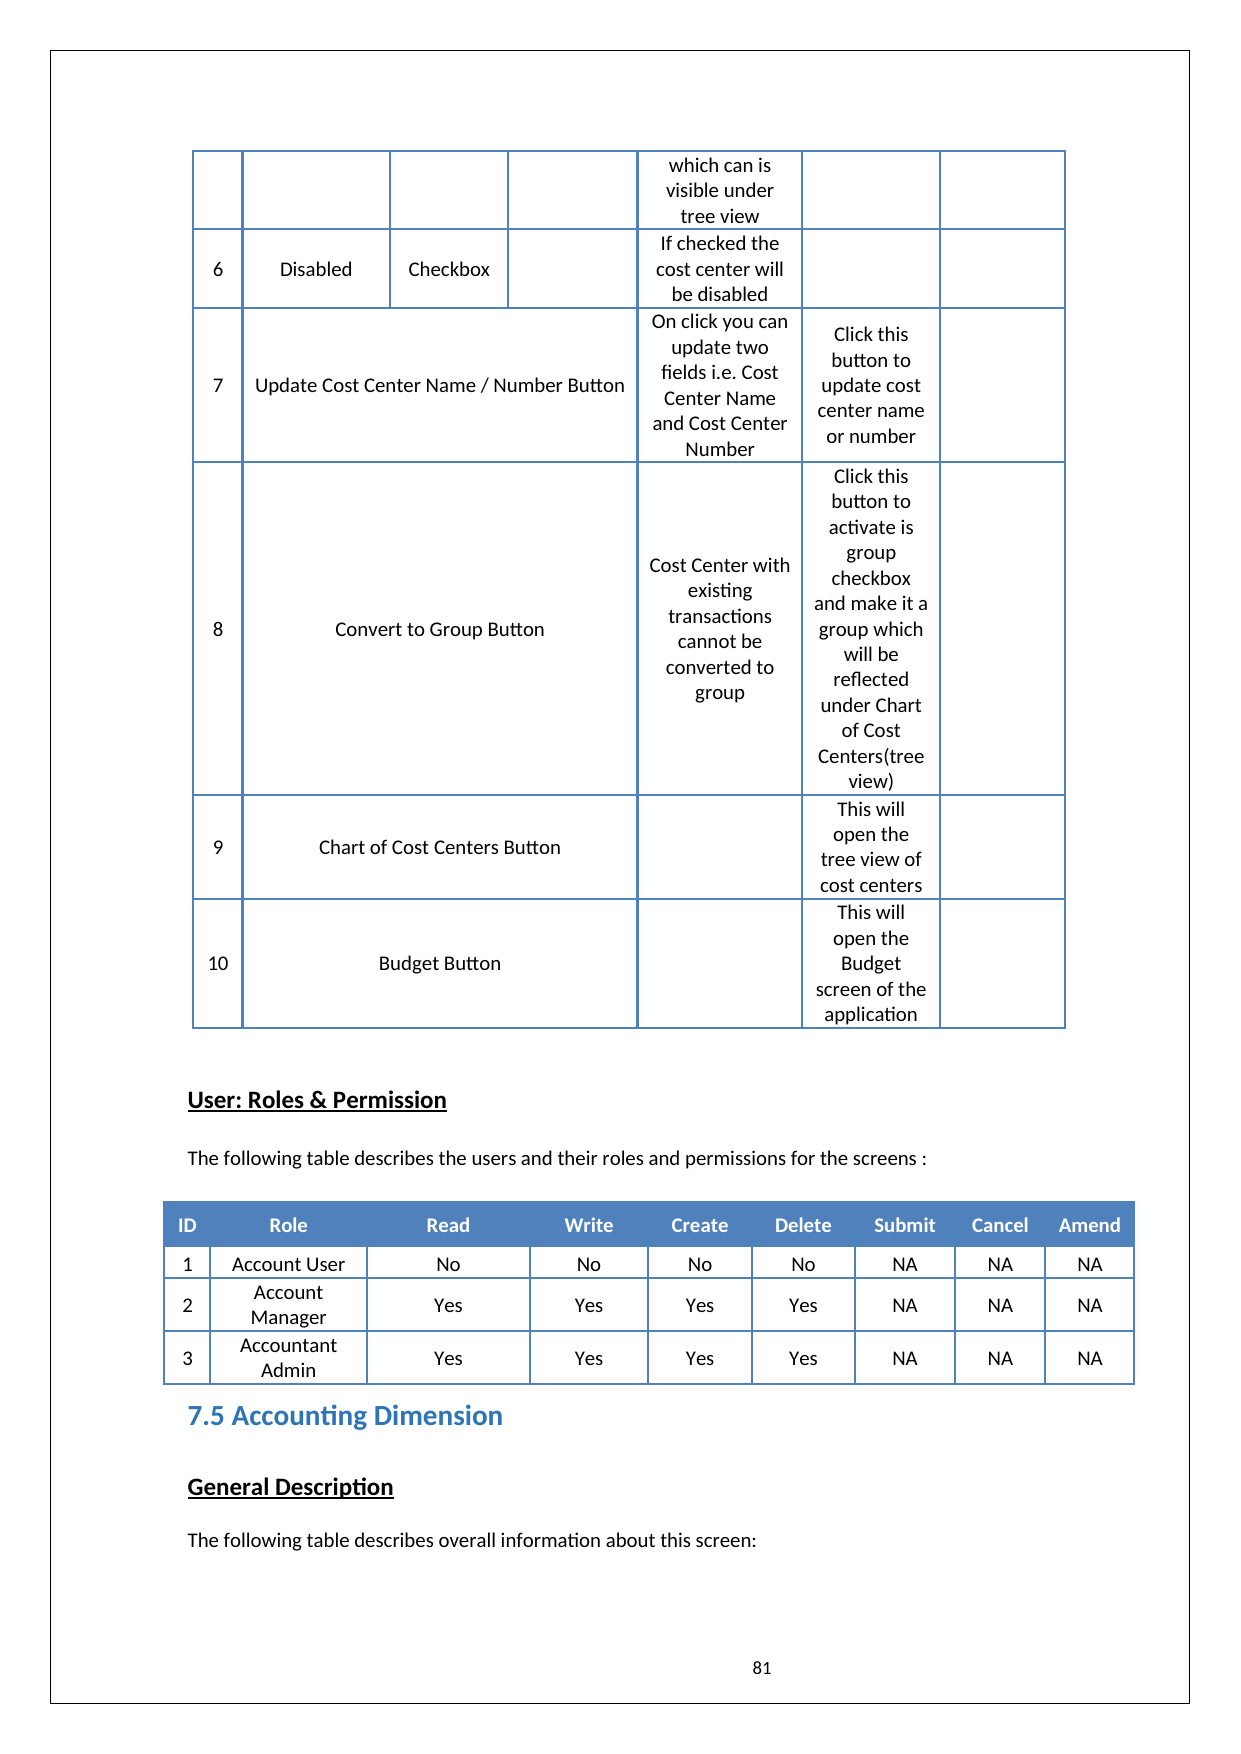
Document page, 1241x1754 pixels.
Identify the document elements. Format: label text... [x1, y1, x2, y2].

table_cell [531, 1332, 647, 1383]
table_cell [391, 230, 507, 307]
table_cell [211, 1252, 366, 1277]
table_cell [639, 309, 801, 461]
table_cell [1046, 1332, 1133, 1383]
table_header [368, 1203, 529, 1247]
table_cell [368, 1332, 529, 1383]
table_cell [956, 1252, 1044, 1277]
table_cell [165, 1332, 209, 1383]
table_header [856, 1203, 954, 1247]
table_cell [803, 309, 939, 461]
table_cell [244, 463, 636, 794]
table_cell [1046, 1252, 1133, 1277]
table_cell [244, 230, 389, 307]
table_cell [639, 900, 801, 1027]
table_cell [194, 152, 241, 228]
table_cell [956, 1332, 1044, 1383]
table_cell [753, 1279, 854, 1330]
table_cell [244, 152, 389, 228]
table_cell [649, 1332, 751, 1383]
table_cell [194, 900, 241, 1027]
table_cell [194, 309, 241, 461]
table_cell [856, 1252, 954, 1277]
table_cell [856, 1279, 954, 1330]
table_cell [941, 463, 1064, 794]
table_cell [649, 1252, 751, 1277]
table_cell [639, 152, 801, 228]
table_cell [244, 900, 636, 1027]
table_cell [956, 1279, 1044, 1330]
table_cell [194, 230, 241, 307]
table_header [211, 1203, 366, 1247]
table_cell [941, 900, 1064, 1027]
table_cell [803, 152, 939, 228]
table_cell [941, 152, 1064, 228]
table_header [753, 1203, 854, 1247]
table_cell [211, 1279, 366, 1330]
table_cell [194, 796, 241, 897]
list The following table describes the users and their roles and permissions for the screens : [187, 1145, 1053, 1171]
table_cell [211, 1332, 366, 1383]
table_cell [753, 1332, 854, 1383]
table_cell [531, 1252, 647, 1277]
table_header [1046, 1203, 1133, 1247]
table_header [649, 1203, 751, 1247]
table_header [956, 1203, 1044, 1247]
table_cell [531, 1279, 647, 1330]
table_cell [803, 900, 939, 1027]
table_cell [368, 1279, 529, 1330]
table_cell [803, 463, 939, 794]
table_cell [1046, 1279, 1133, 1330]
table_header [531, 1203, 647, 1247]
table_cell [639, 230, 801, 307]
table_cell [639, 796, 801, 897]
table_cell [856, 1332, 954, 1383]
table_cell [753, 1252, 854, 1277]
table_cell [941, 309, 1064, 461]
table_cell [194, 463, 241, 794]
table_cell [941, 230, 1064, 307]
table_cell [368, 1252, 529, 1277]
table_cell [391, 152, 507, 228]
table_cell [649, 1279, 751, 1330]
list User: Roles & Permission [187, 1084, 1053, 1115]
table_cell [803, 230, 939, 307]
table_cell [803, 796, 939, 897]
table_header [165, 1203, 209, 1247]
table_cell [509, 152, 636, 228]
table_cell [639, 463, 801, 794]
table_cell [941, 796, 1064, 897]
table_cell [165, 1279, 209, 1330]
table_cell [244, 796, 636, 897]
subtitle Accounting Dimension [187, 1389, 1053, 1433]
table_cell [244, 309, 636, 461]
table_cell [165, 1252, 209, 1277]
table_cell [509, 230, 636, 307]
